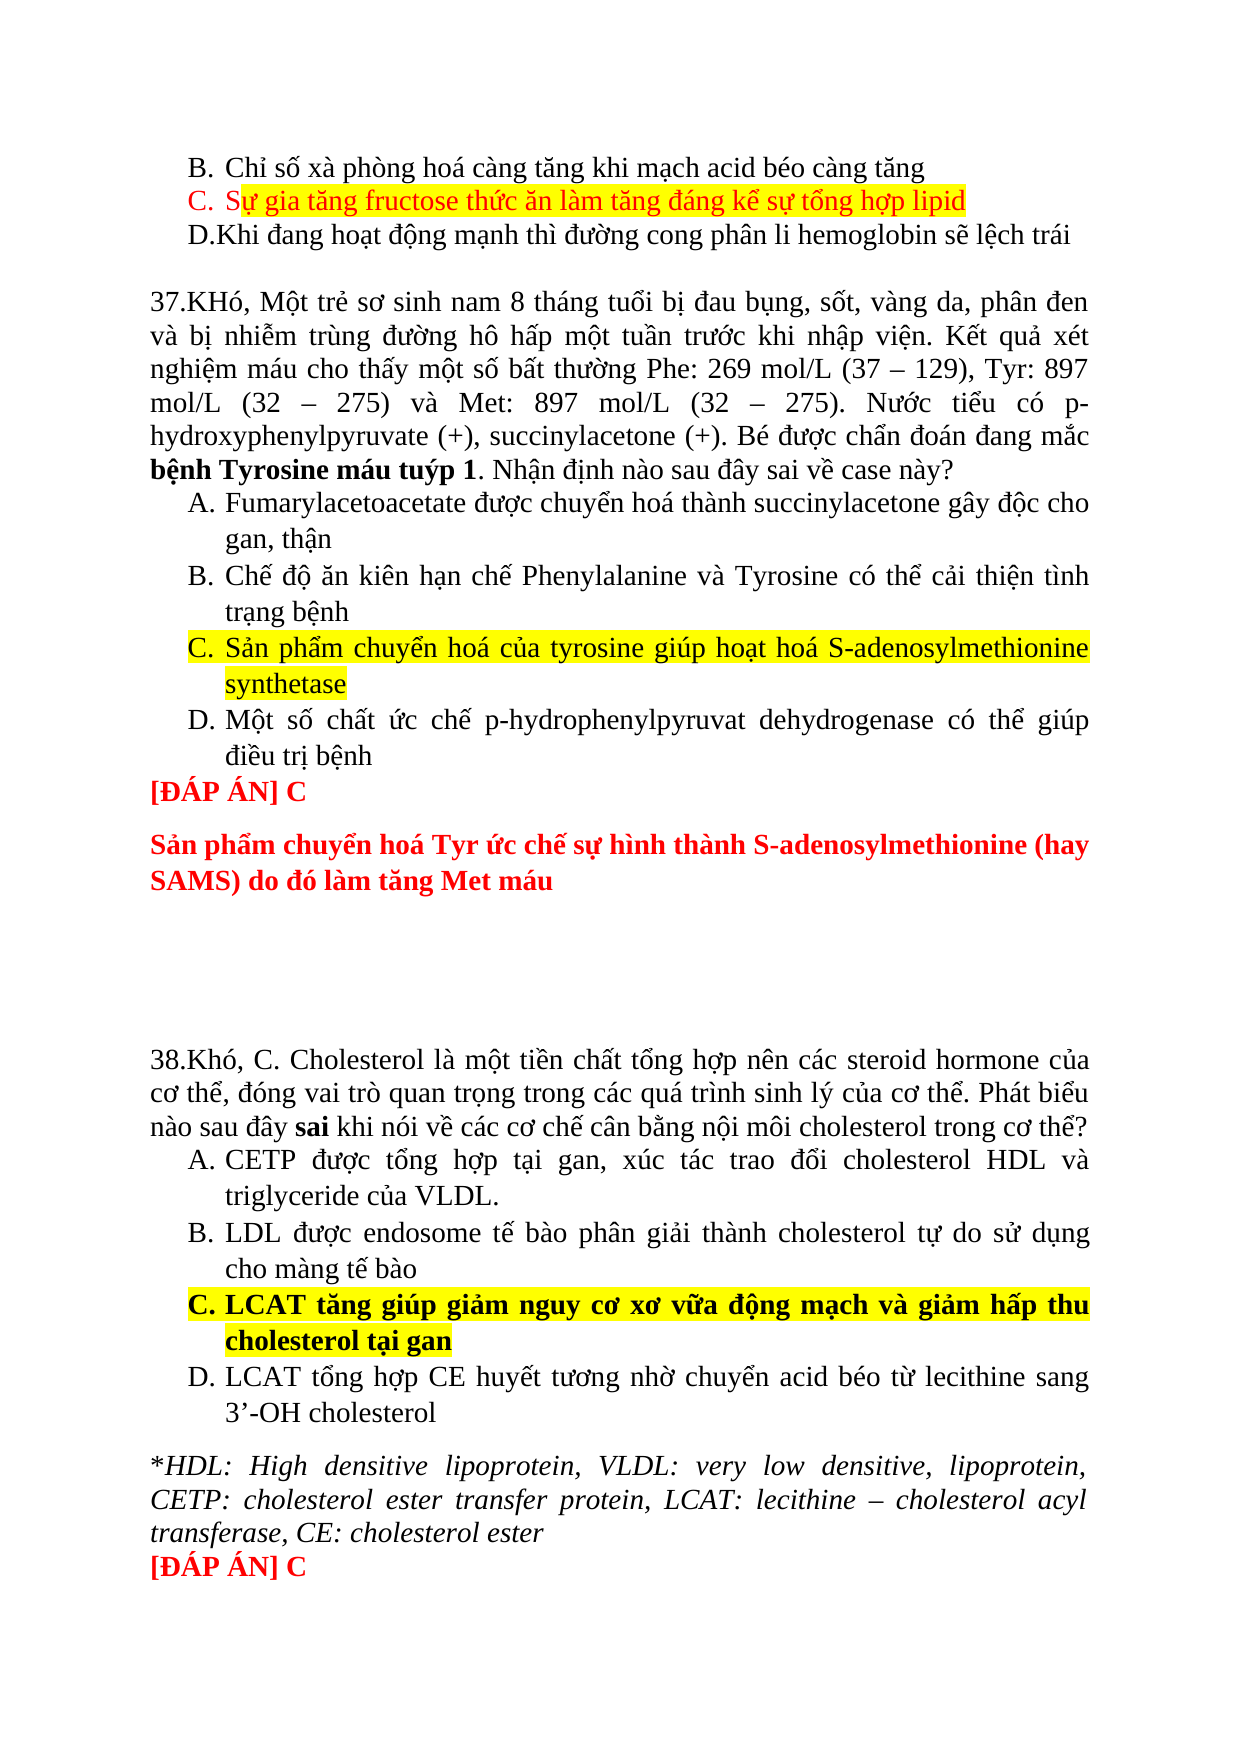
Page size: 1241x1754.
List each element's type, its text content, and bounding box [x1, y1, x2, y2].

list Chế độ ăn kiên hạn chế Phenylalanine và Tyrosine có thể cải thiện tình trạng bệnh [187, 558, 1090, 627]
list Một số chất ức chế p-hydrophenylpyruvat dehydrogenase có thể giúp điều trị bệnh [187, 702, 1090, 772]
text [ĐÁP ÁN] C [150, 1549, 1090, 1582]
list Sản phẩm chuyển hoá của tyrosine giúp hoạt hoá S-adenosylmethionine synthetase [187, 630, 1090, 700]
list Fumarylacetoacetate được chuyển hoá thành succinylacetone gây độc cho gan, thận [187, 485, 1090, 555]
list LDL được endosome tế bào phân giải thành cholesterol tự do sử dụng cho màng tế bào [187, 1215, 1090, 1284]
text D.Khi đang hoạt động mạnh thì đường cong phân li hemoglobin sẽ lệch trái [150, 217, 1090, 251]
list CETP được tổng hợp tại gan, xúc tác trao đổi cholesterol HDL và triglyceride của VLDL. [187, 1142, 1090, 1212]
text Sản phẩm chuyển hoá Tyr ức chế sự hình thành S-adenosylmethionine (hay SAMS) do đó làm tăng Met máu [150, 827, 1090, 897]
text [ĐÁP ÁN] C [150, 774, 1090, 808]
text *HDL: High densitive lipoprotein, VLDL: very low densitive, lipoprotein, CETP: cholesterol ester transfer protein, LCAT: lecithine – cholesterol acyl transferase, CE: cholesterol ester [150, 1448, 1090, 1549]
list LCAT tăng giúp giảm nguy cơ xơ vữa động mạch và giảm hấp thu cholesterol tại gan [187, 1287, 1090, 1357]
list Chỉ số xà phòng hoá càng tăng khi mạch acid béo càng tăng [187, 150, 1090, 183]
list Sự gia tăng fructose thức ăn làm tăng đáng kể sự tổng hợp lipid [187, 183, 1090, 217]
text 37.KHó, Một trẻ sơ sinh nam 8 tháng tuổi bị đau bụng, sốt, vàng da, phân đen và bị nhiễm trùng đường hô hấp một tuần trước khi nhập viện. Kết quả xét nghiệm máu cho thấy một số bất thường Phe: 269 mol/L (37 – 129), Tyr: 897 mol/L (32 – 275) và Met: 897 mol/L (32 – 275). Nước tiểu có p-hydroxyphenylpyruvate (+), succinylacetone (+). Bé được chẩn đoán đang mắc bệnh Tyrosine máu tuýp 1. Nhận định nào sau đây sai về case này? [150, 284, 1090, 485]
text 38.Khó, C. Cholesterol là một tiền chất tổng hợp nên các steroid hormone của cơ thể, đóng vai trò quan trọng trong các quá trình sinh lý của cơ thể. Phát biểu nào sau đây sai khi nói về các cơ chế cân bằng nội môi cholesterol trong cơ thể? [150, 1042, 1090, 1142]
list LCAT tổng hợp CE huyết tương nhờ chuyển acid béo từ lecithine sang 3’-OH cholesterol [187, 1359, 1090, 1429]
